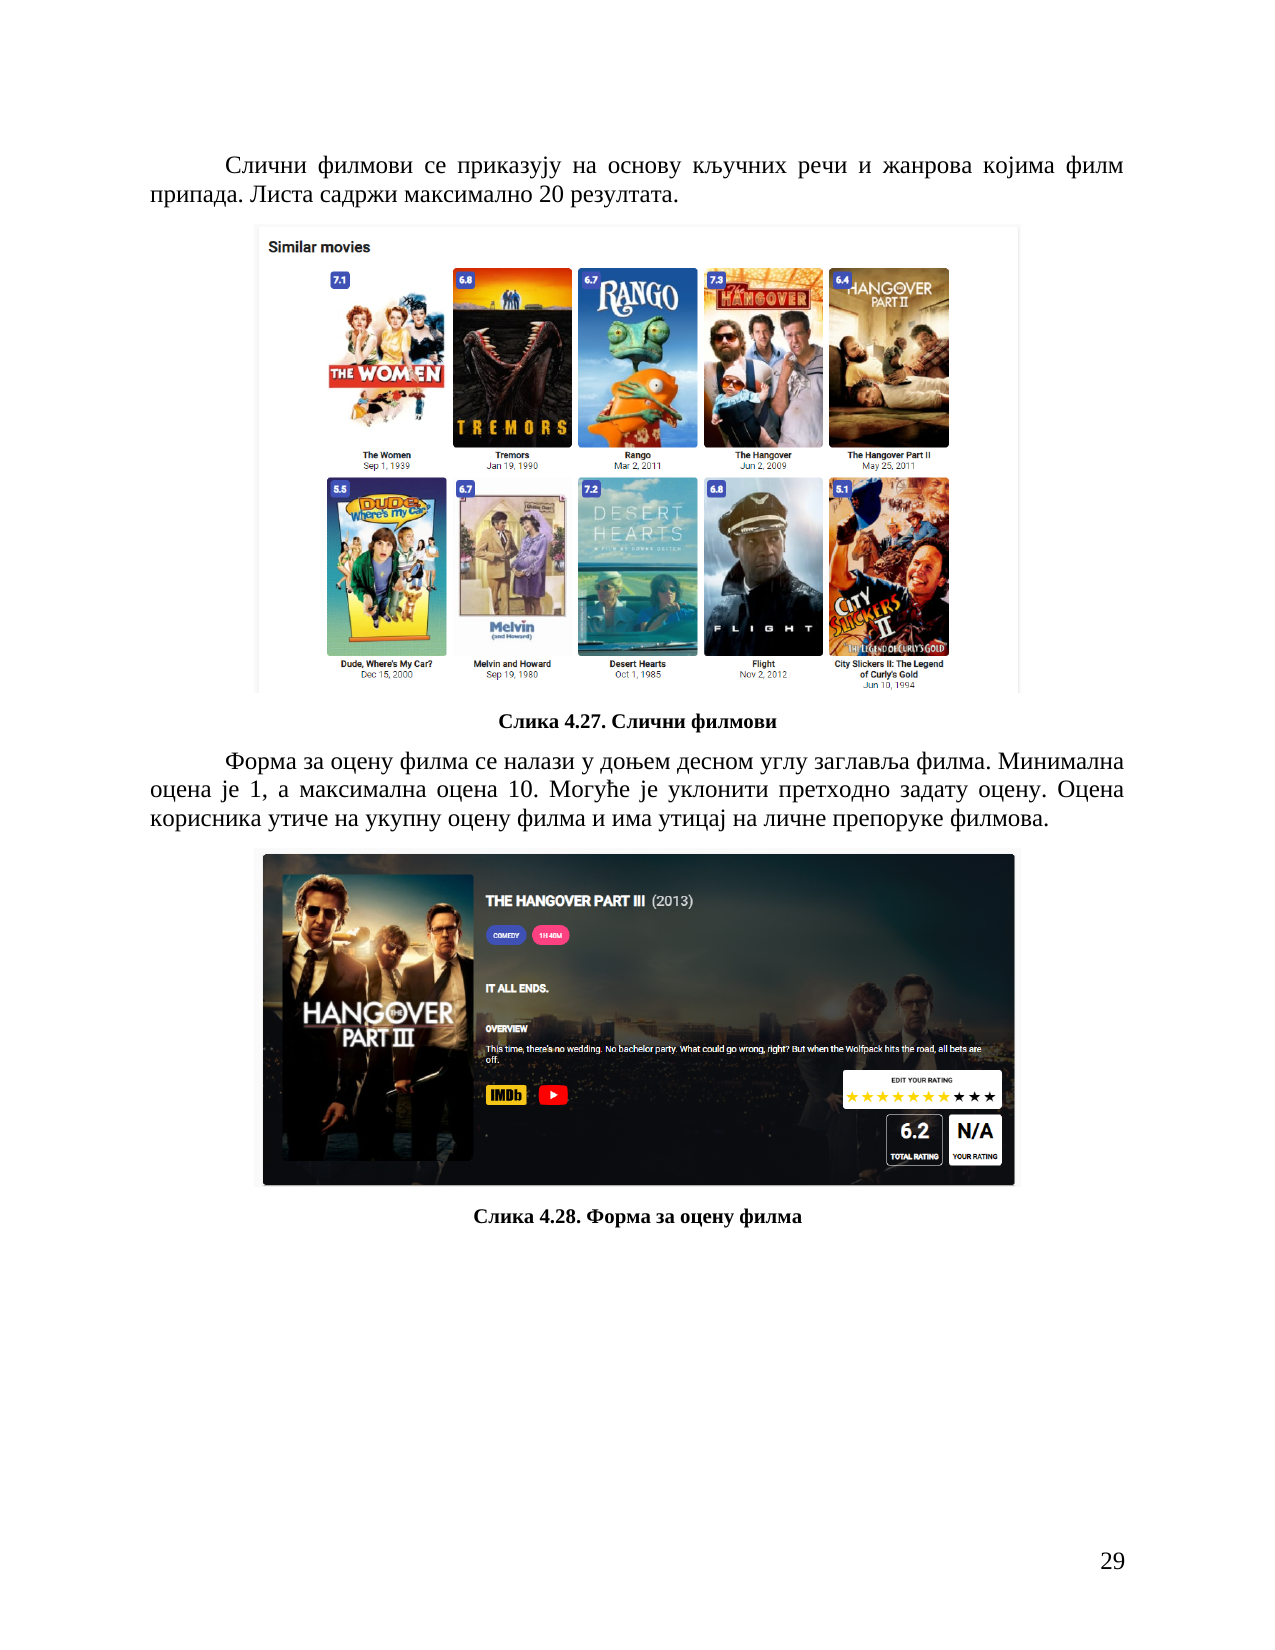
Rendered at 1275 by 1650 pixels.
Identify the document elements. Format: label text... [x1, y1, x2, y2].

picture [253, 848, 1022, 1187]
text Слика 4.28. Форма за оцену филма [75, 1204, 1125, 1228]
text Форма за оцену филма се налази у доњем десном углу заглавља филма. Минимална оцена је 1, а максимална оцена 10. Могуће је уклонити претходно задату оцену. Оцена корисника утиче на укупну оцену филма и има утицај на личне препоруке филмова. [150, 746, 1125, 832]
text Слични филмови се приказују на основу кључних речи и жанрова којима филм припада. Листа садржи максимално 20 резултата. [150, 150, 1125, 207]
text Слика 4.27. Слични филмови [75, 709, 1125, 733]
picture [253, 224, 1022, 693]
